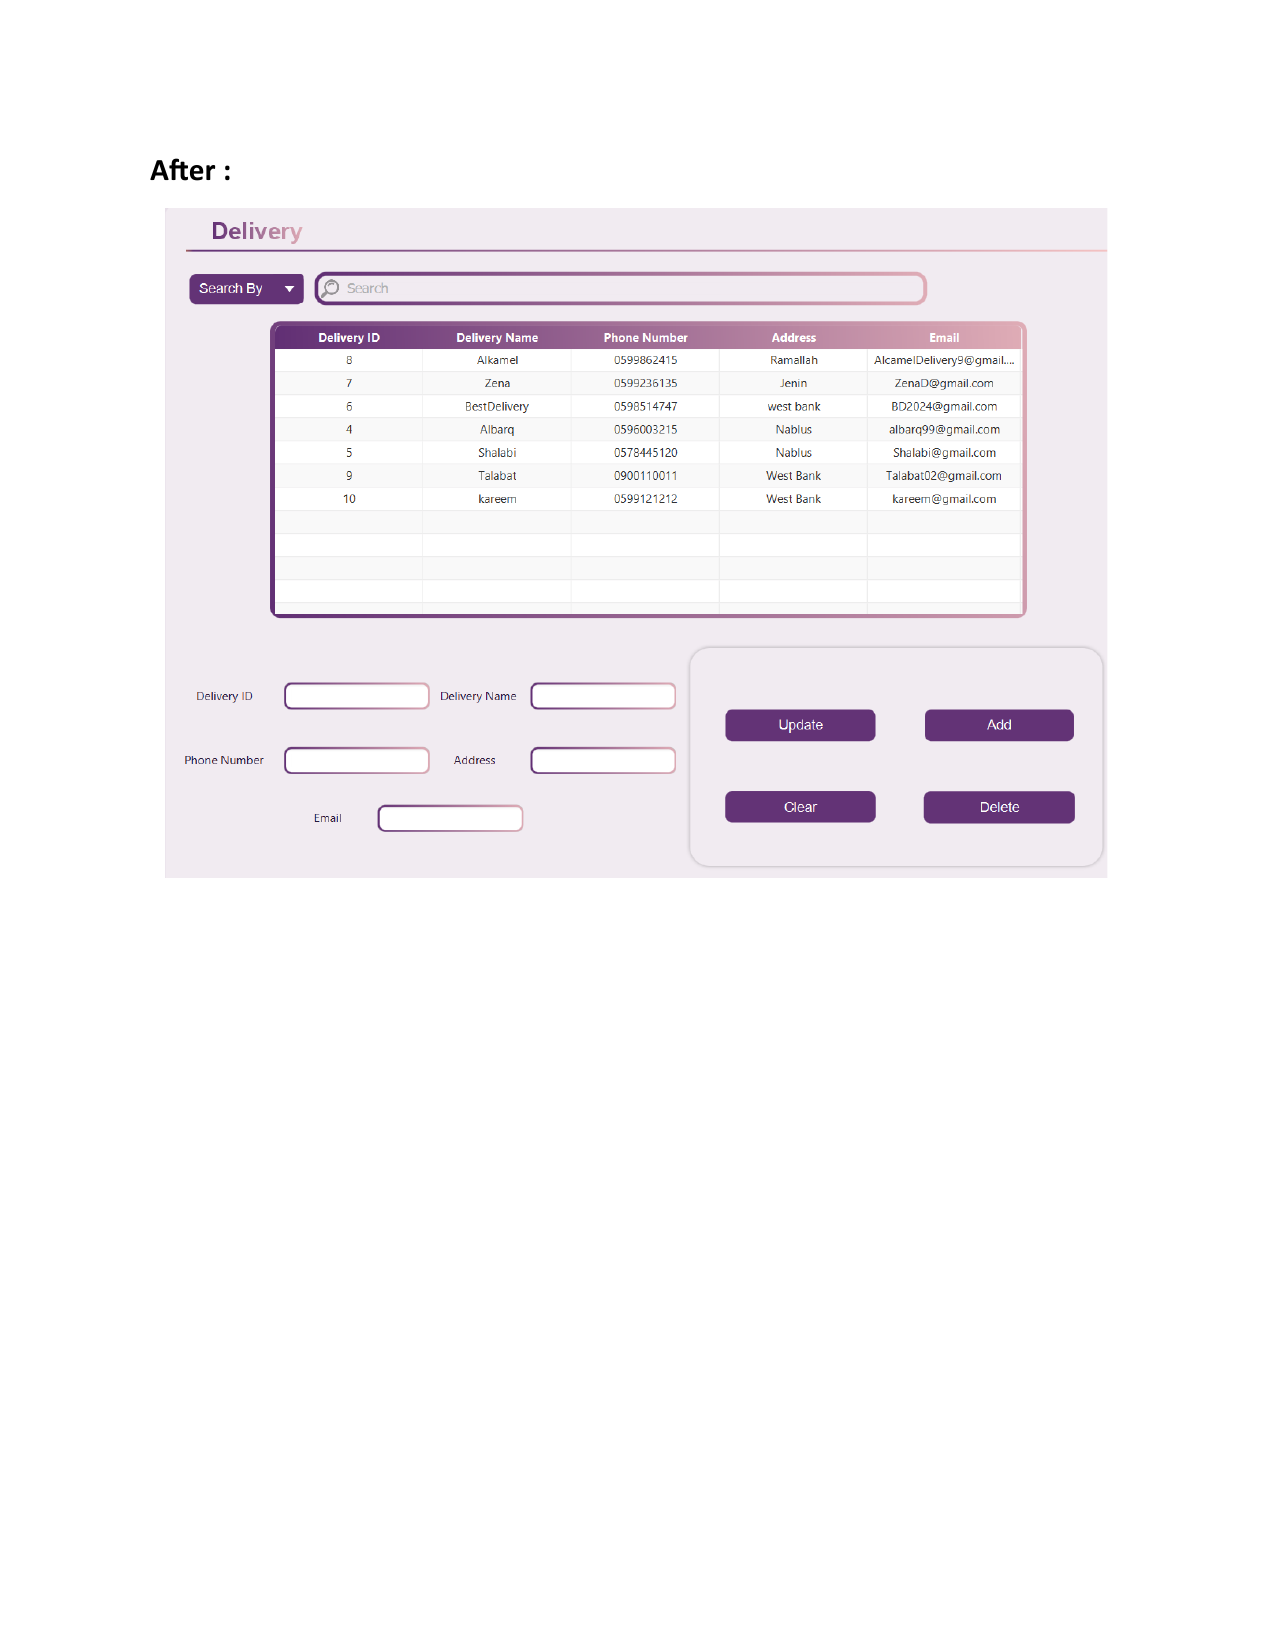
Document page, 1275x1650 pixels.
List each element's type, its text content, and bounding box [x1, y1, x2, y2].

text After : [150, 150, 1125, 188]
picture [165, 208, 1108, 878]
